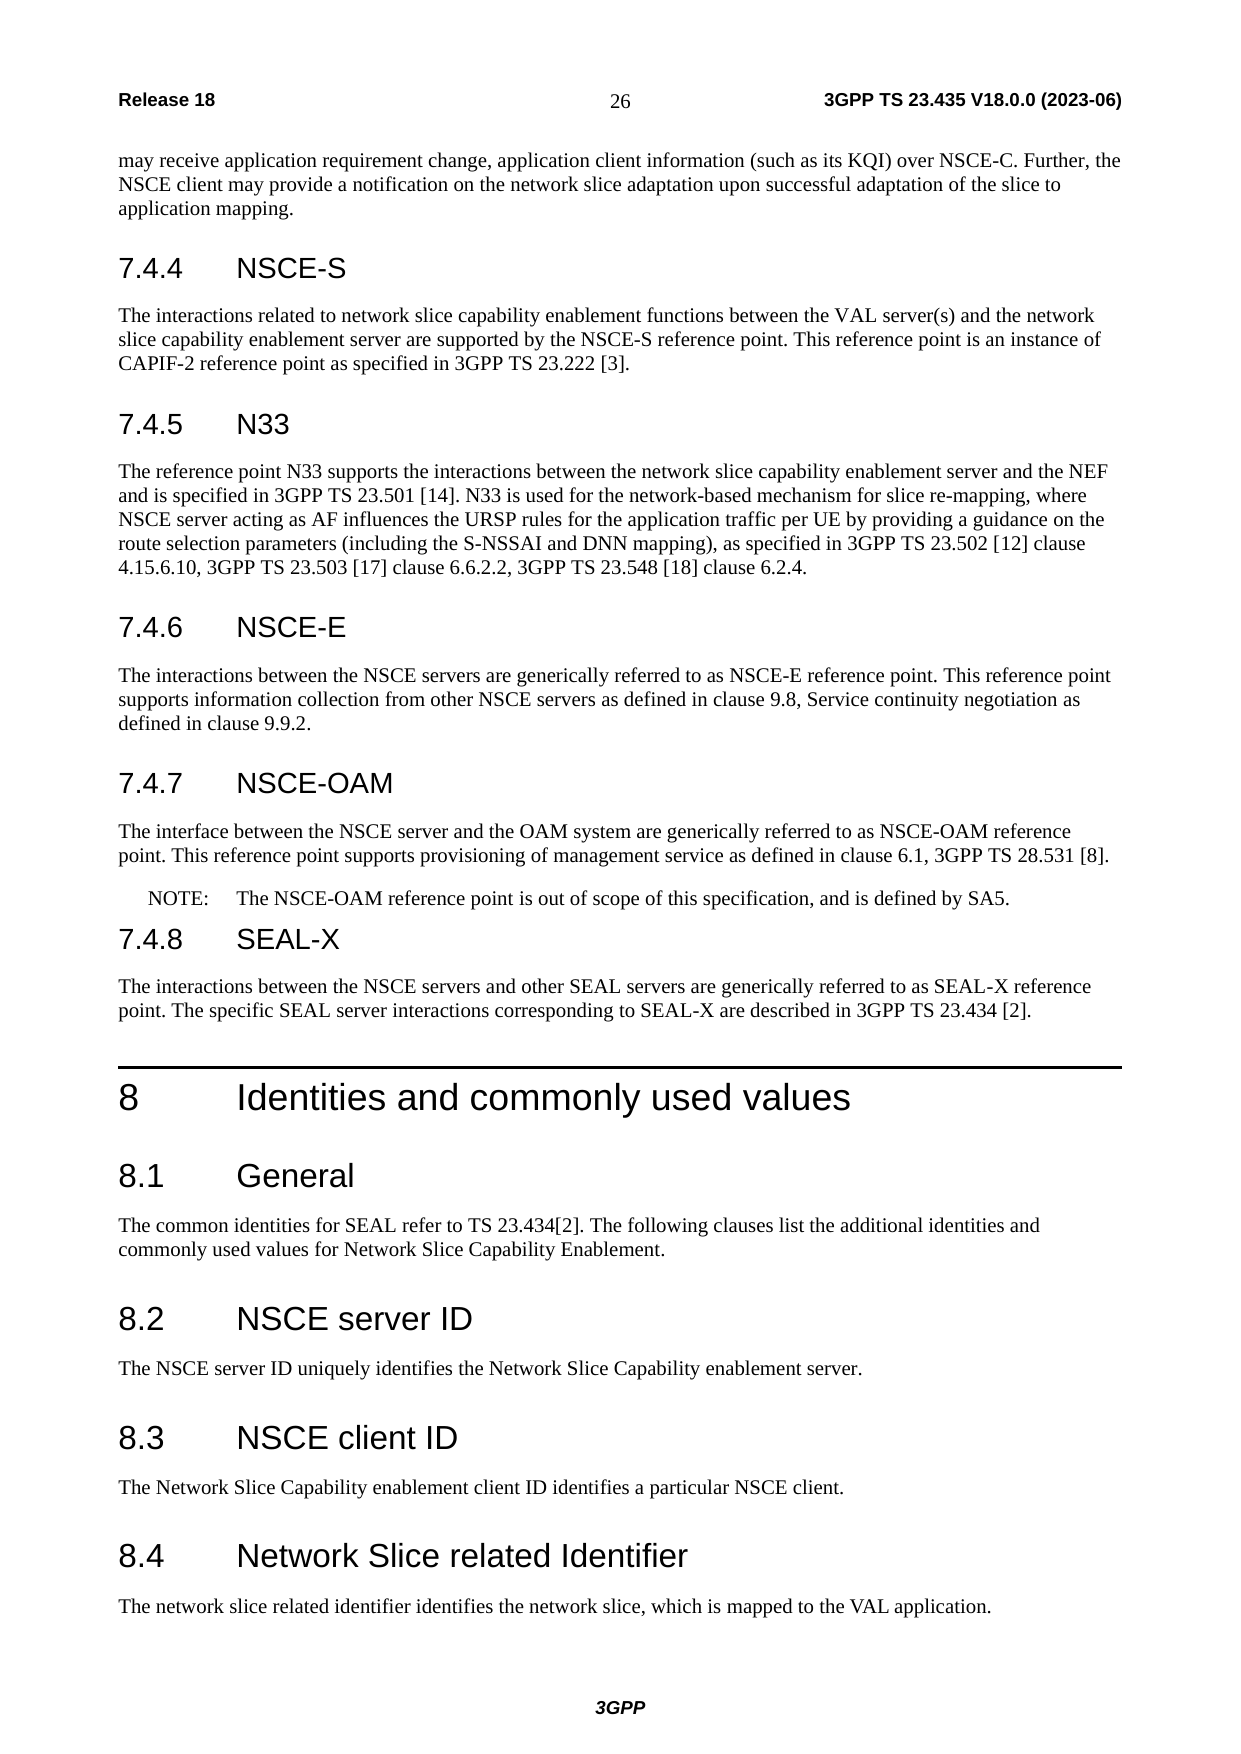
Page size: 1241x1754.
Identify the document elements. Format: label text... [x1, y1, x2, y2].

subtitle 7.4.8 SEAL-X [118, 922, 1122, 956]
text The common identities for SEAL refer to TS 23.434[2]. The following clauses list the additional identities and commonly used values for Network Slice Capability Enablement. [118, 1213, 1122, 1261]
subtitle 7.4.4 NSCE-S [118, 251, 1122, 284]
subtitle 7.4.5 N33 [118, 407, 1122, 440]
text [118, 147, 1122, 220]
subtitle 7.4.7 NSCE-OAM [118, 766, 1122, 800]
text The network slice related identifier identifies the network slice, which is mapped to the VAL application. [118, 1594, 1122, 1618]
subtitle 8.3 NSCE client ID [118, 1418, 1122, 1456]
text The interactions between the NSCE servers and other SEAL servers are generically referred to as SEAL-X reference point. The specific SEAL server interactions corresponding to SEAL-X are described in 3GPP TS 23.434 [2]. [118, 974, 1122, 1022]
subtitle 8 Identities and commonly used values [118, 1069, 1122, 1119]
subtitle 7.4.6 NSCE-E [118, 611, 1122, 644]
subtitle 8.2 NSCE server ID [118, 1299, 1122, 1337]
text The reference point N33 supports the interactions between the network slice capability enablement server and the NEF and is specified in 3GPP TS 23.501 [14]. N33 is used for the network-based mechanism for slice re-mapping, where NSCE server acting as AF influences the URSP rules for the application traffic per UE by providing a guidance on the route selection parameters (including the S-NSSAI and DNN mapping), as specified in 3GPP TS 23.502 [12] clause 4.15.6.10, 3GPP TS 23.503 [17] clause 6.6.2.2, 3GPP TS 23.548 [18] clause 6.2.4. [118, 459, 1122, 579]
text NOTE: The NSCE-OAM reference point is out of scope of this specification, and is defined by SA5. [148, 885, 1122, 909]
subtitle 8.4 Network Slice related Identifier [118, 1536, 1122, 1575]
text The interface between the NSCE server and the OAM system are generically referred to as NSCE-OAM reference point. This reference point supports provisioning of management service as defined in clause 6.1, 3GPP TS 28.531 [8]. [118, 818, 1122, 867]
text The NSCE server ID uniquely identifies the Network Slice Capability enablement server. [118, 1356, 1122, 1380]
subtitle 8.1 General [118, 1156, 1122, 1194]
text The interactions related to network slice capability enablement functions between the VAL server(s) and the network slice capability enablement server are supported by the NSCE-S reference point. This reference point is an instance of CAPIF-2 reference point as specified in 3GPP TS 23.222 [3]. [118, 303, 1122, 375]
text The interactions between the NSCE servers are generically referred to as NSCE-E reference point. This reference point supports information collection from other NSCE servers as defined in clause 9.8, Service continuity negotiation as defined in clause 9.9.2. [118, 663, 1122, 735]
text The Network Slice Capability enablement client ID identifies a particular NSCE client. [118, 1475, 1122, 1499]
